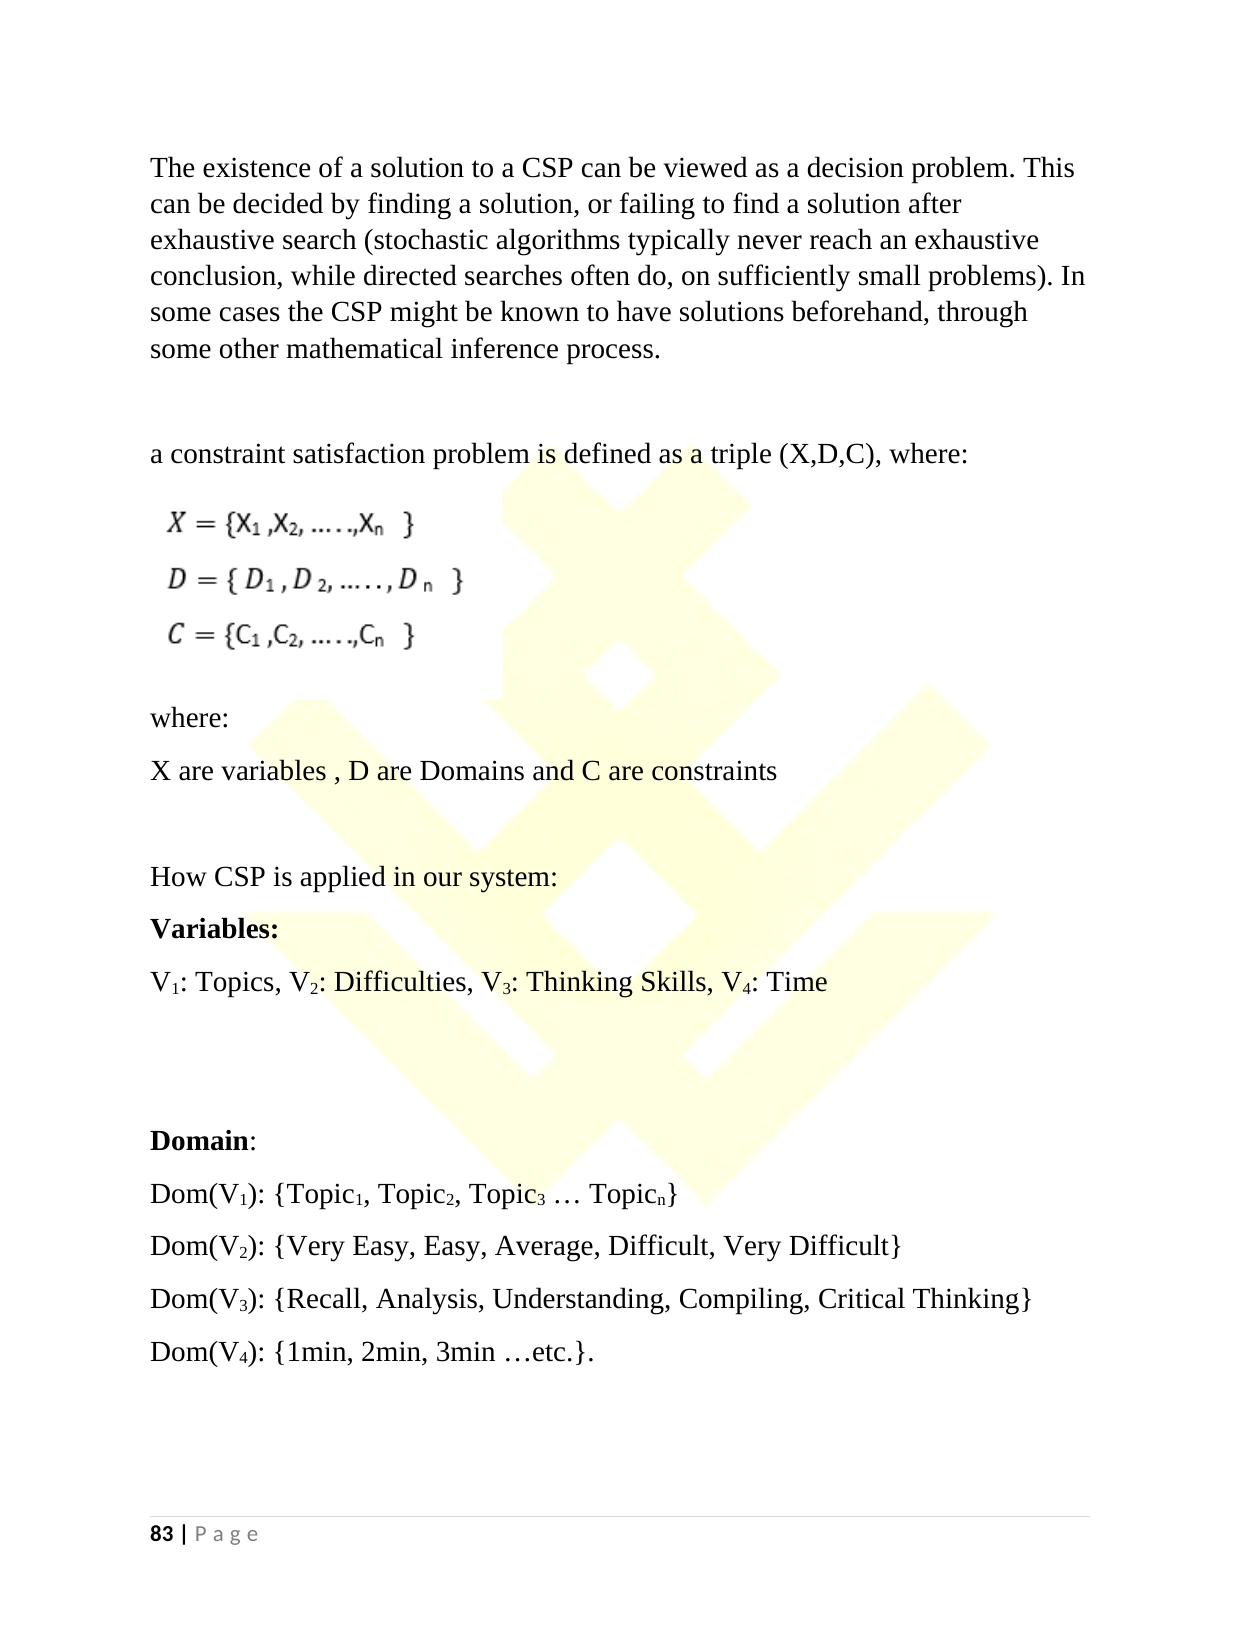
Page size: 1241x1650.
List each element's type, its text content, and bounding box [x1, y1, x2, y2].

text The existence of a solution to a CSP can be viewed as a decision problem. This can be decided by finding a solution, or failing to find a solution after exhaustive search (stochastic algorithms typically never reach an exhaustive conclusion, while directed searches often do, on sufficiently small problems). In some cases the CSP might be known to have solutions beforehand, through some other mathematical inference process. [150, 150, 1090, 364]
text Variables: [150, 912, 1090, 945]
text X are variables , D are Domains and C are constraints [150, 753, 1090, 787]
text Dom(V1): {Topic1, Topic2, Topic3 … Topicn} [150, 1176, 1090, 1209]
text Dom(V2): {Very Easy, Easy, Average, Difficult, Very Difficult} [150, 1228, 1090, 1262]
text a constraint satisfaction problem is defined as a triple (X,D,C), where: [150, 436, 1090, 470]
text How CSP is applied in our system: [150, 859, 1090, 892]
picture [150, 490, 503, 700]
text Domain: [150, 1123, 1090, 1156]
text V1: Topics, V2: Difficulties, V3: Thinking Skills, V4: Time [150, 964, 1090, 998]
text Dom(V3): {Recall, Analysis, Understanding, Compiling, Critical Thinking} [150, 1281, 1090, 1315]
text where: [150, 700, 1090, 734]
text Dom(V4): {1min, 2min, 3min …etc.}. [150, 1334, 1090, 1368]
